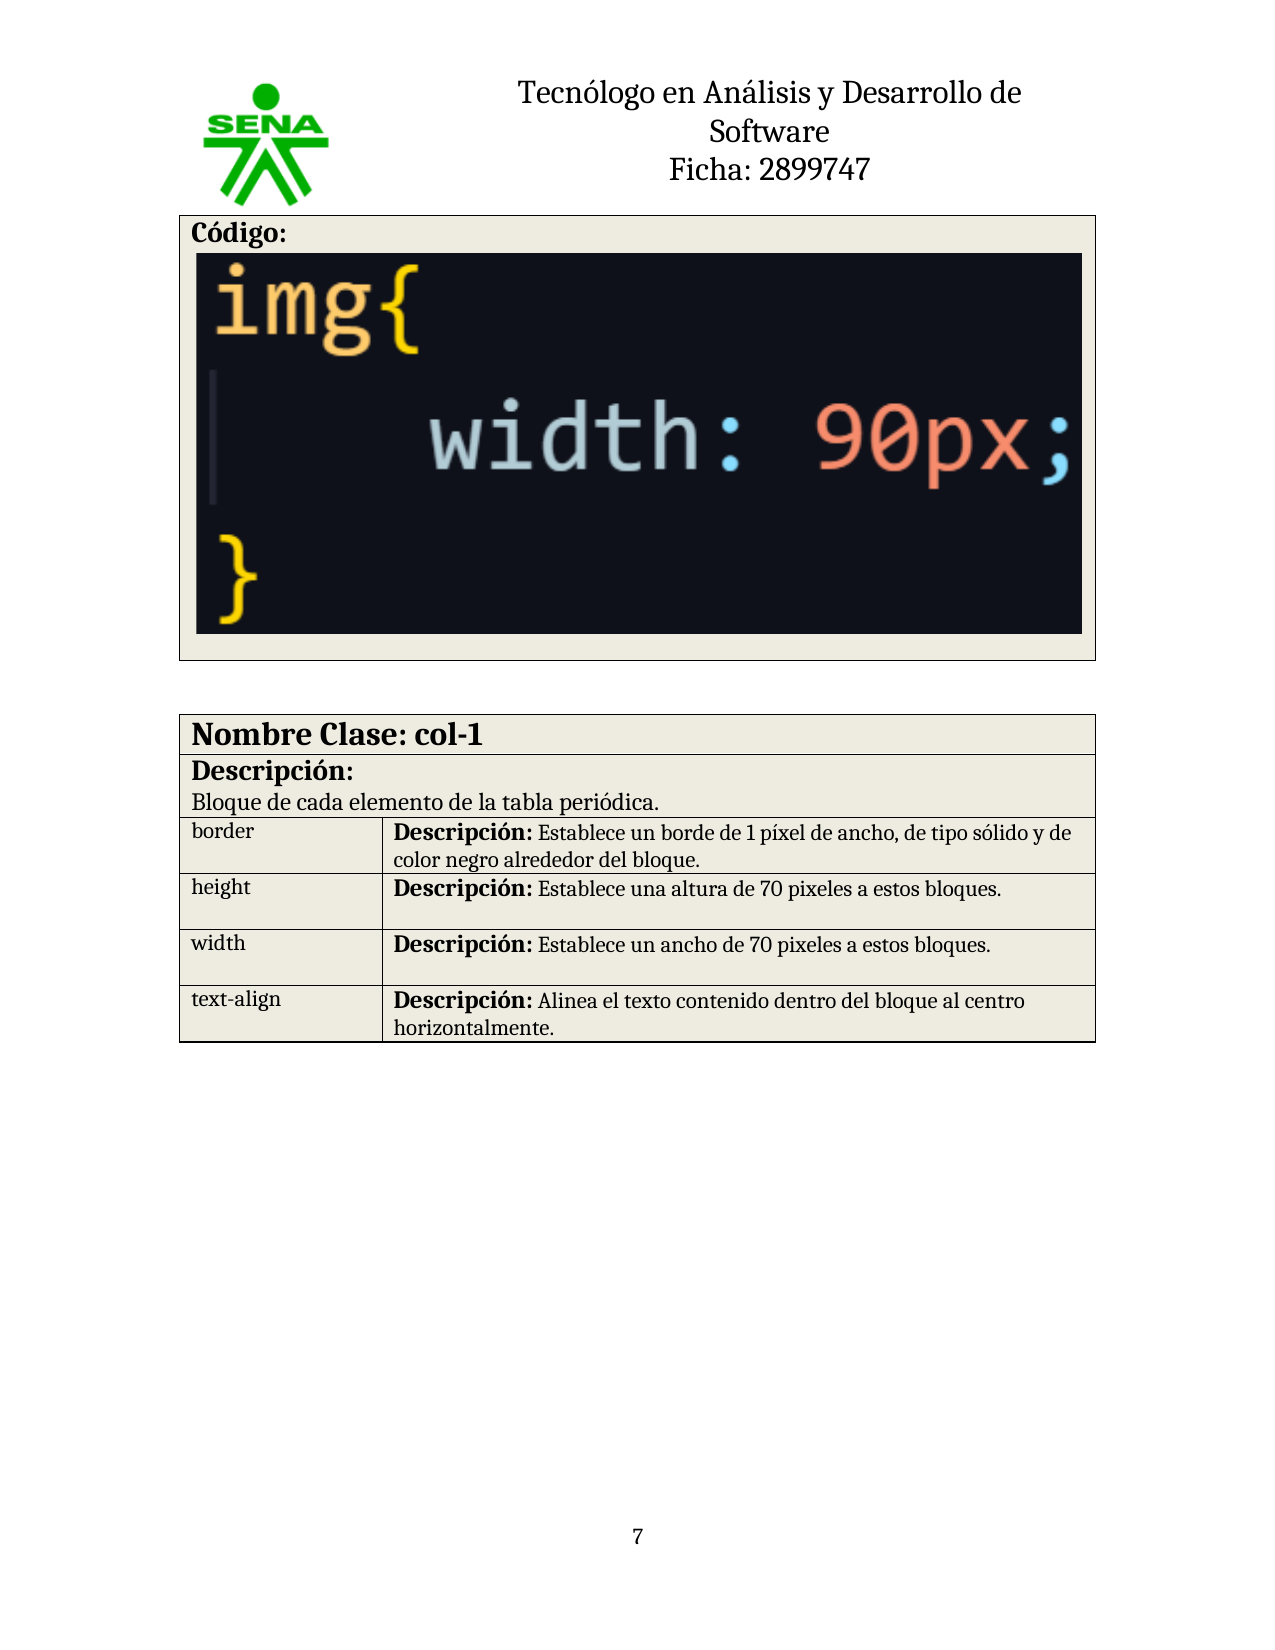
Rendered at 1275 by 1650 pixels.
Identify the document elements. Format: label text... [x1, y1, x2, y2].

table_cell Descripción: Establece un ancho de 70 pixeles a estos bloques. [383, 930, 1095, 985]
table_cell Descripción: Alinea el texto contenido dentro del bloque al centro horizontalmente. [383, 986, 1095, 1041]
table_cell width [180, 930, 382, 985]
table_cell height [180, 874, 382, 929]
table_cell text-align [180, 986, 382, 1041]
table_header Nombre Clase: col-1 [180, 715, 1095, 753]
picture [185, 73, 342, 215]
table_cell border [180, 818, 382, 873]
table_cell Descripción: Bloque de cada elemento de la tabla periódica. [180, 755, 1095, 817]
table_cell Descripción: Establece una altura de 70 pixeles a estos bloques. [383, 874, 1095, 929]
table_cell Código: [180, 216, 1095, 660]
table_cell Descripción: Establece un borde de 1 píxel de ancho, de tipo sólido y de color negro alrededor del bloque. [383, 818, 1095, 873]
picture [196, 253, 1082, 634]
